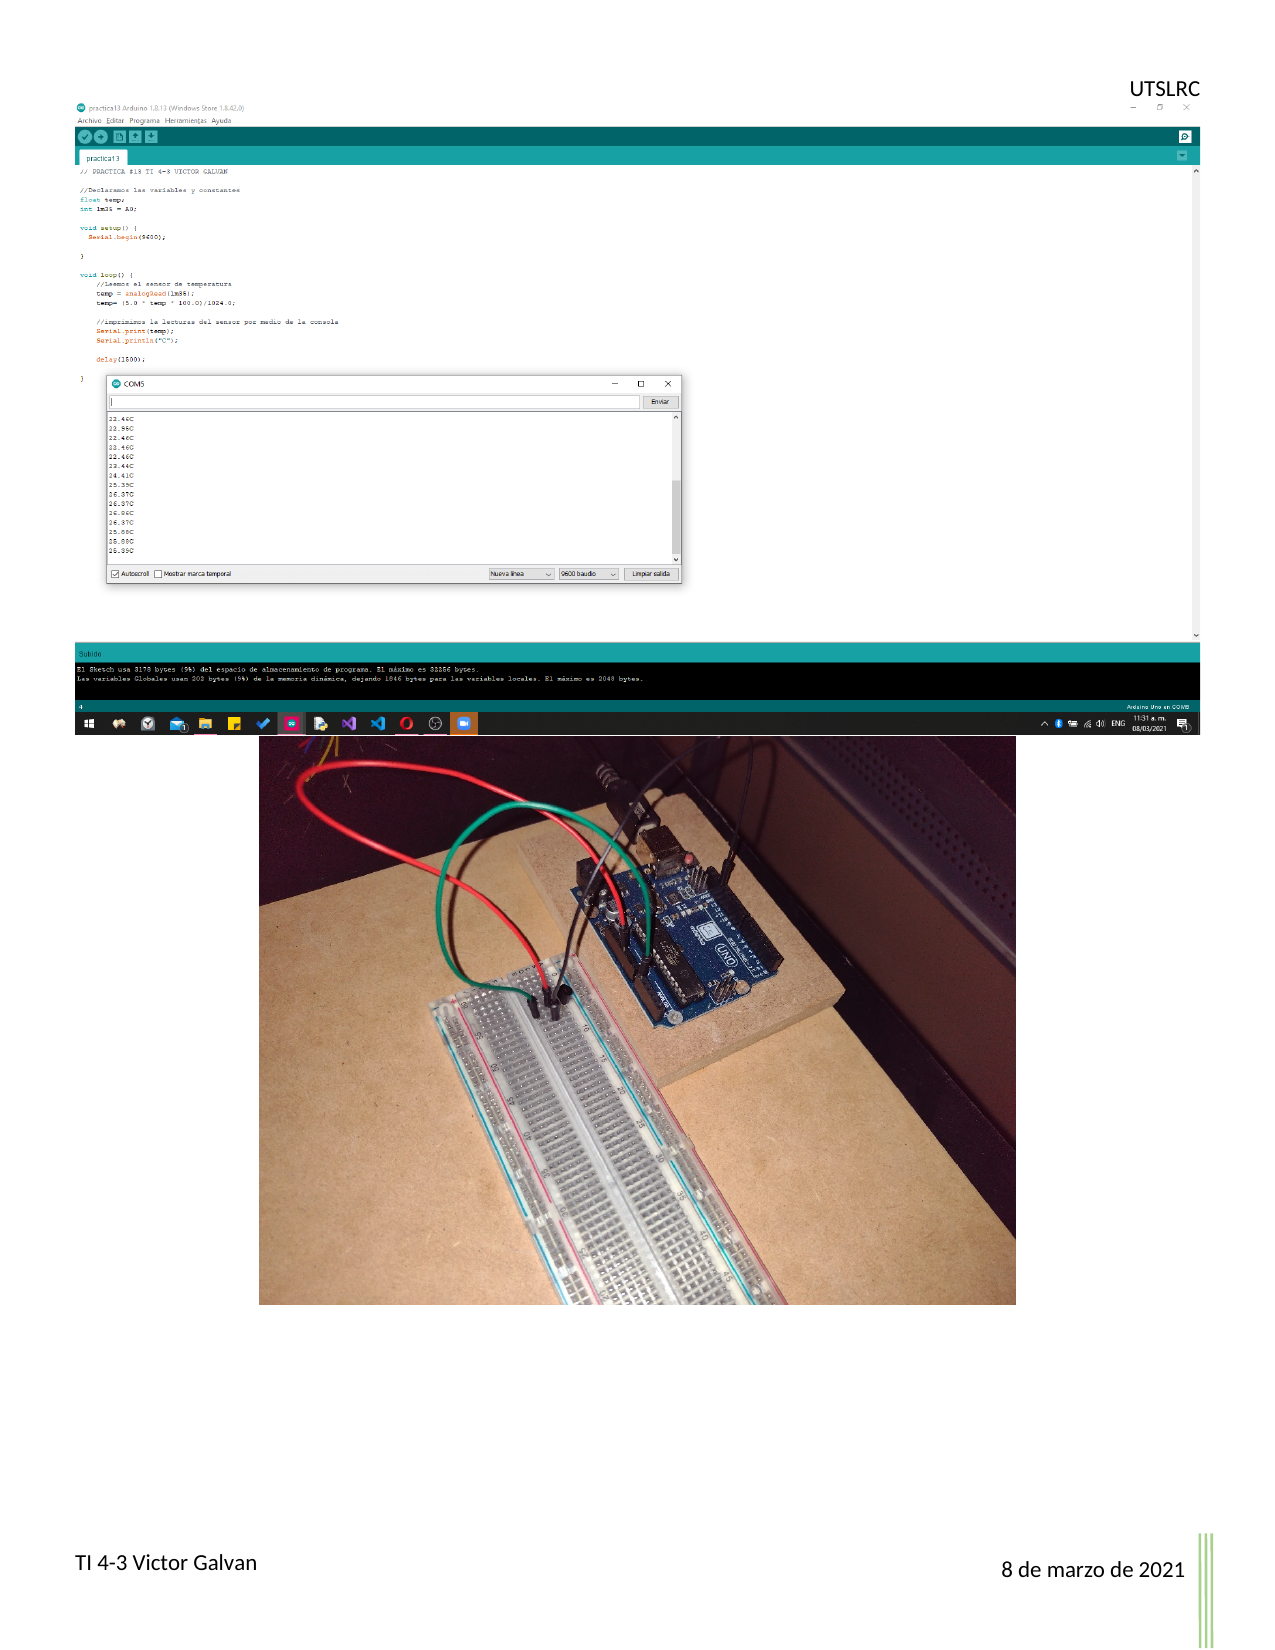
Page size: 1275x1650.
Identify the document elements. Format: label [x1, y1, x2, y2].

picture [259, 736, 1016, 1305]
picture [75, 101, 1200, 735]
